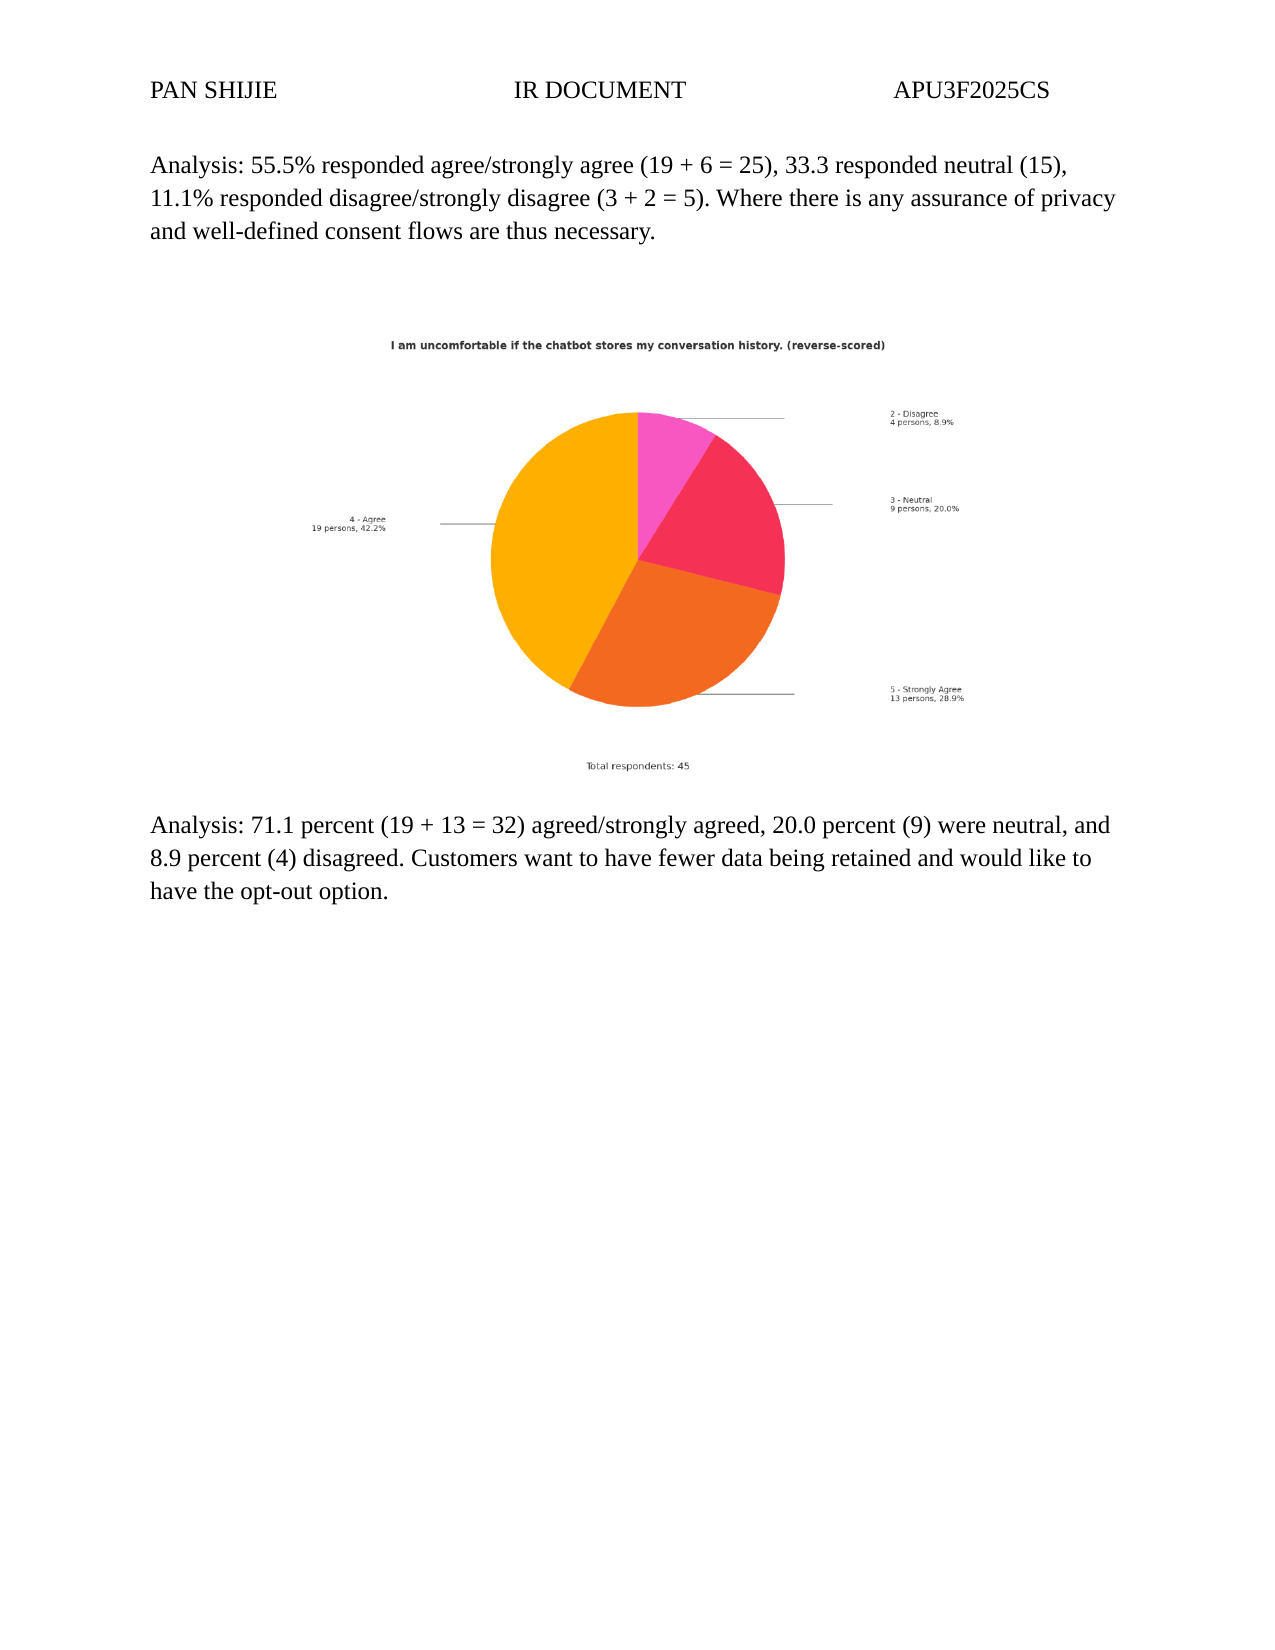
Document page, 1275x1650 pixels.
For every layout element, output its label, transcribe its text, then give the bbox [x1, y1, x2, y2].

text Analysis: 55.5% responded agree/strongly agree (19 + 6 = 25), 33.3 responded neutral (15), 11.1% responded disagree/strongly disagree (3 + 2 = 5). Where there is any assurance of privacy and well-defined consent flows are thus necessary. [150, 150, 1125, 245]
text Analysis: 71.1 percent (19 + 13 = 32) agreed/strongly agreed, 20.0 percent (9) were neutral, and 8.9 percent (4) disagreed. Customers want to have fewer data being retained and would like to have the opt-out option. [150, 810, 1125, 905]
picture [305, 315, 970, 790]
